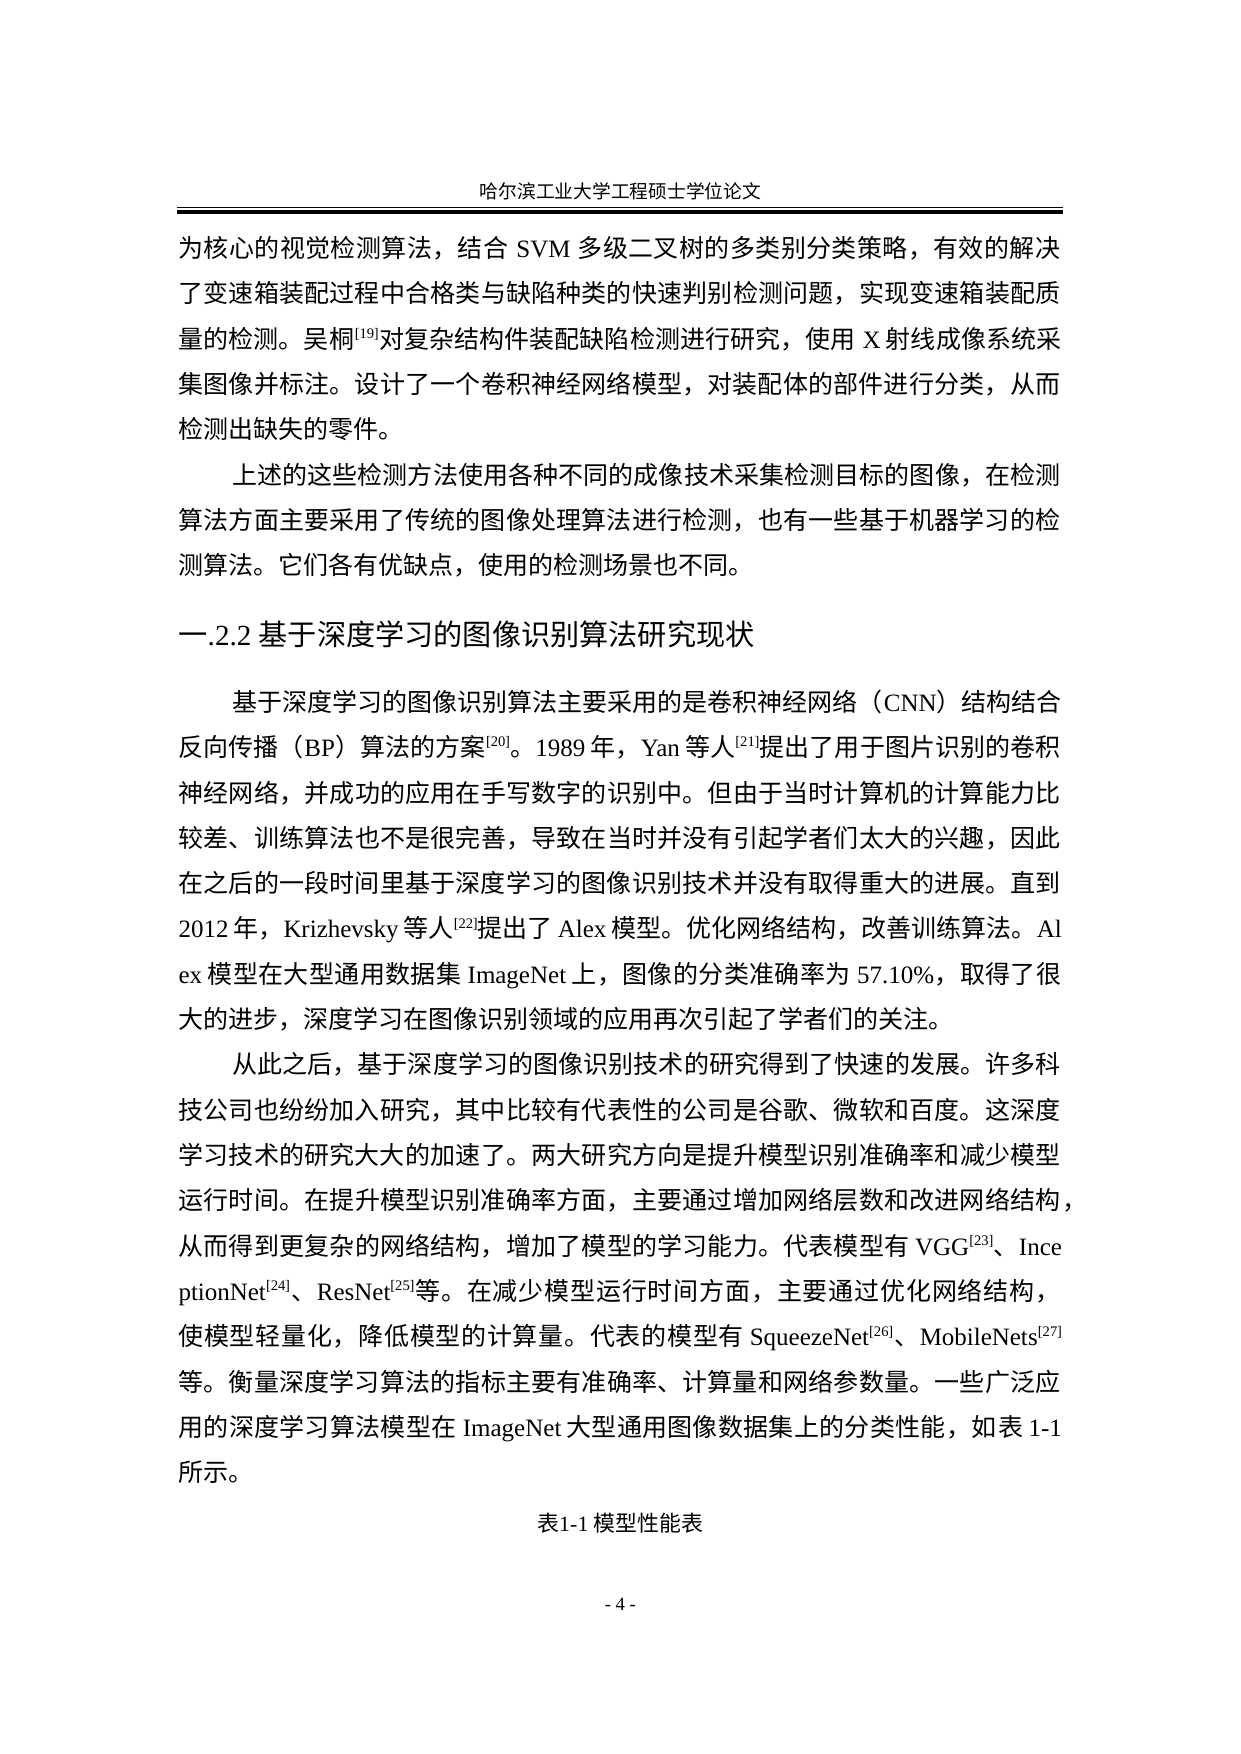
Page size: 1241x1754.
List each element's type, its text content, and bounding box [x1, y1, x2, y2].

text 基于深度学习的图像识别算法主要采用的是卷积神经网络（CNN）结构结合反向传播（BP）算法的方案[20]。1989年，Yan等人[21]提出了用于图片识别的卷积神经网络，并成功的应用在手写数字的识别中。但由于当时计算机的计算能力比较差、训练算法也不是很完善，导致在当时并没有引起学者们太大的兴趣，因此在之后的一段时间里基于深度学习的图像识别技术并没有取得重大的进展。直到 2012年，Krizhevsky等人[22]提出了Alex模型。优化网络结构，改善训练算法。Alex模型在大型通用数据集ImageNet上，图像的分类准确率为57.10%，取得了很大的进步，深度学习在图像识别领域的应用再次引起了学者们的关注。 [178, 682, 1062, 1036]
text 上述的这些检测方法使用各种不同的成像技术采集检测目标的图像，在检测算法方面主要采用了传统的图像处理算法进行检测，也有一些基于机器学习的检测算法。它们各有优缺点，使用的检测场景也不同。 [178, 455, 1062, 582]
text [178, 228, 1062, 446]
subtitle 基于深度学习的图像识别算法研究现状 [178, 611, 1062, 654]
text 从此之后，基于深度学习的图像识别技术的研究得到了快速的发展。许多科技公司也纷纷加入研究，其中比较有代表性的公司是谷歌、微软和百度。这深度学习技术的研究大大的加速了。两大研究方向是提升模型识别准确率和减少模型运行时间。在提升模型识别准确率方面，主要通过增加网络层数和改进网络结构，从而得到更复杂的网络结构，增加了模型的学习能力。代表模型有VGG[23]、InceptionNet[24]、ResNet[25]等。在减少模型运行时间方面，主要通过优化网络结构，使模型轻量化，降低模型的计算量。代表的模型有SqueezeNet[26]、MobileNets[27]等。衡量深度学习算法的指标主要有准确率、计算量和网络参数量。一些广泛应用的深度学习算法模型在ImageNet大型通用图像数据集上的分类性能，如表1-1所示。 [178, 1045, 1062, 1489]
text 表1-1 模型性能表 [178, 1506, 1062, 1538]
